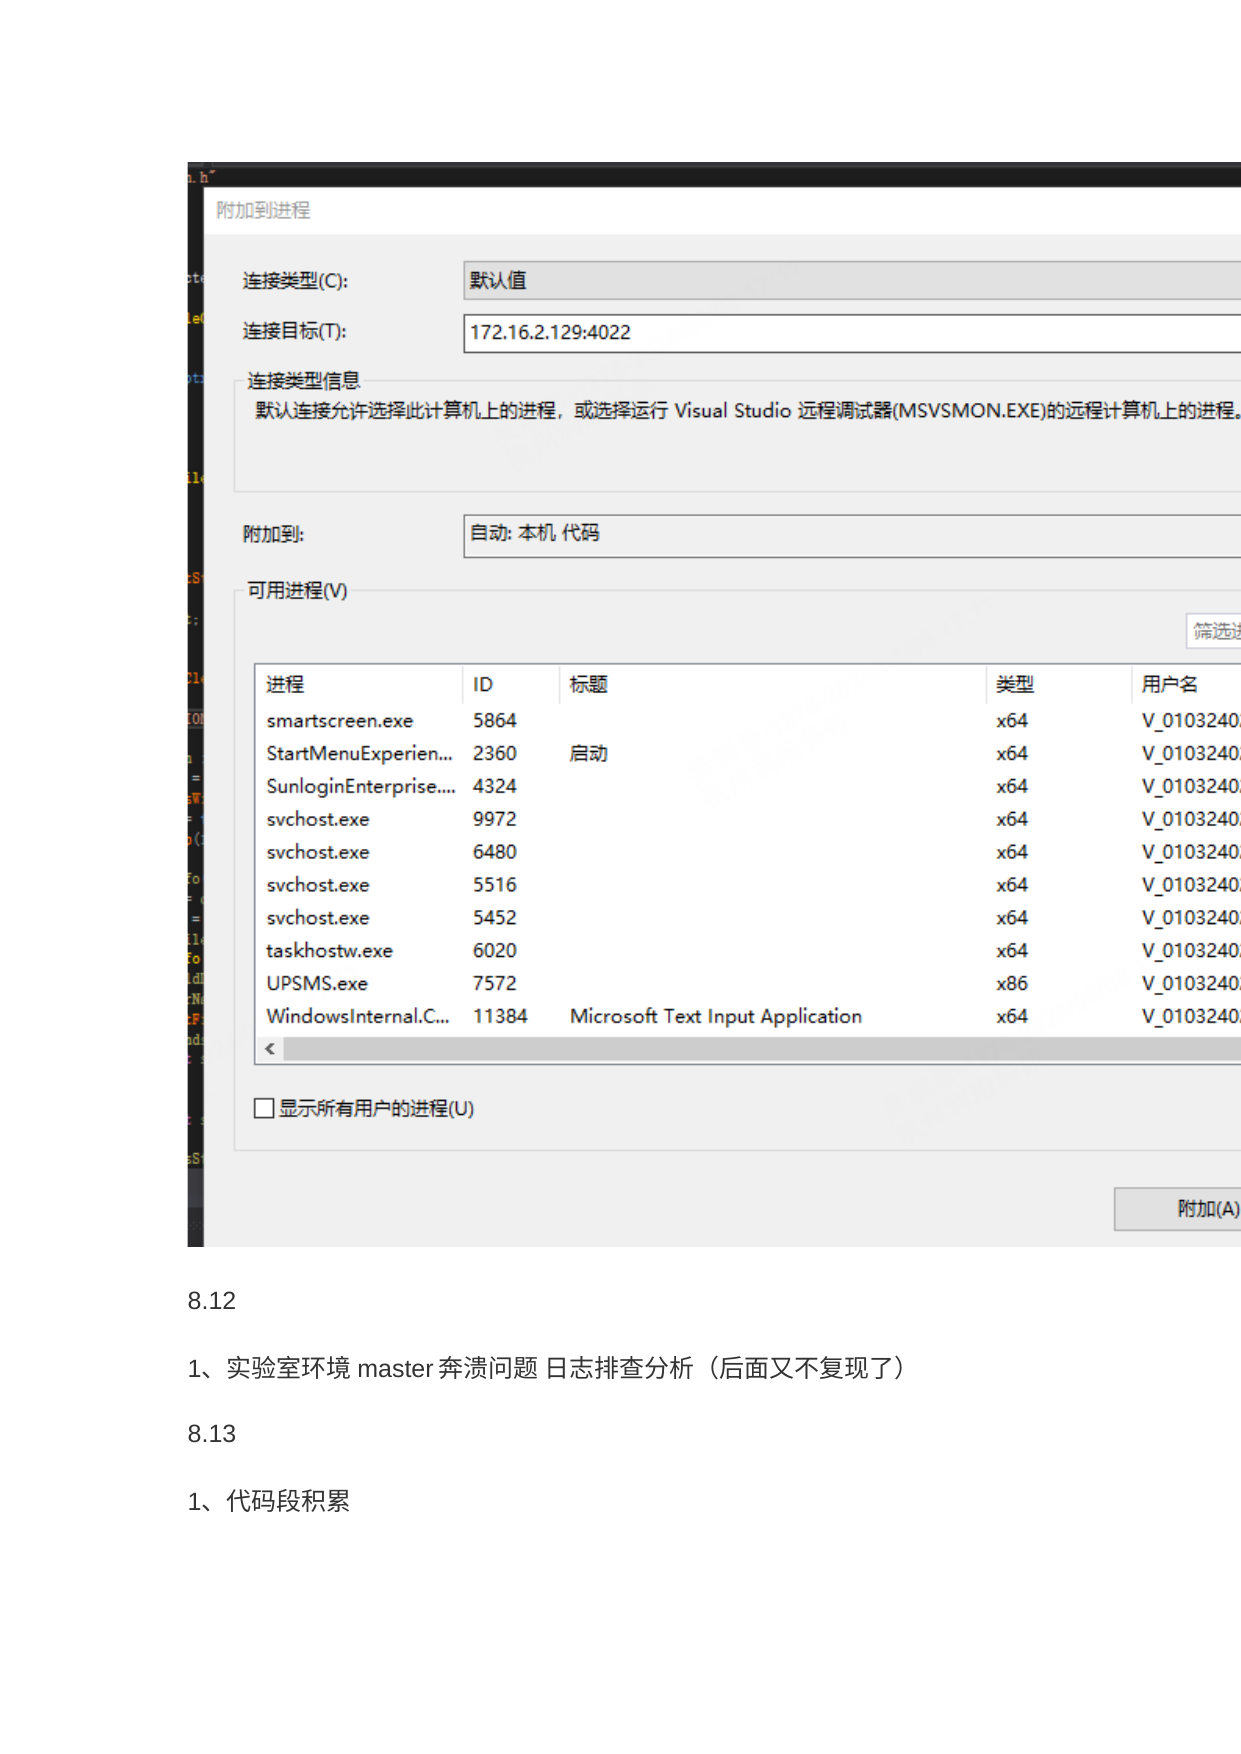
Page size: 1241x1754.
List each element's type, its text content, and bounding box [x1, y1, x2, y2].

text 8.12 [187, 1284, 1053, 1317]
picture [187, 162, 1241, 1247]
text 1、代码段积累 [187, 1467, 1053, 1532]
text 8.13 [187, 1417, 1053, 1449]
text 1、实验室环境 master奔溃问题 日志排查分析（后面又不复现了） [187, 1334, 1053, 1399]
